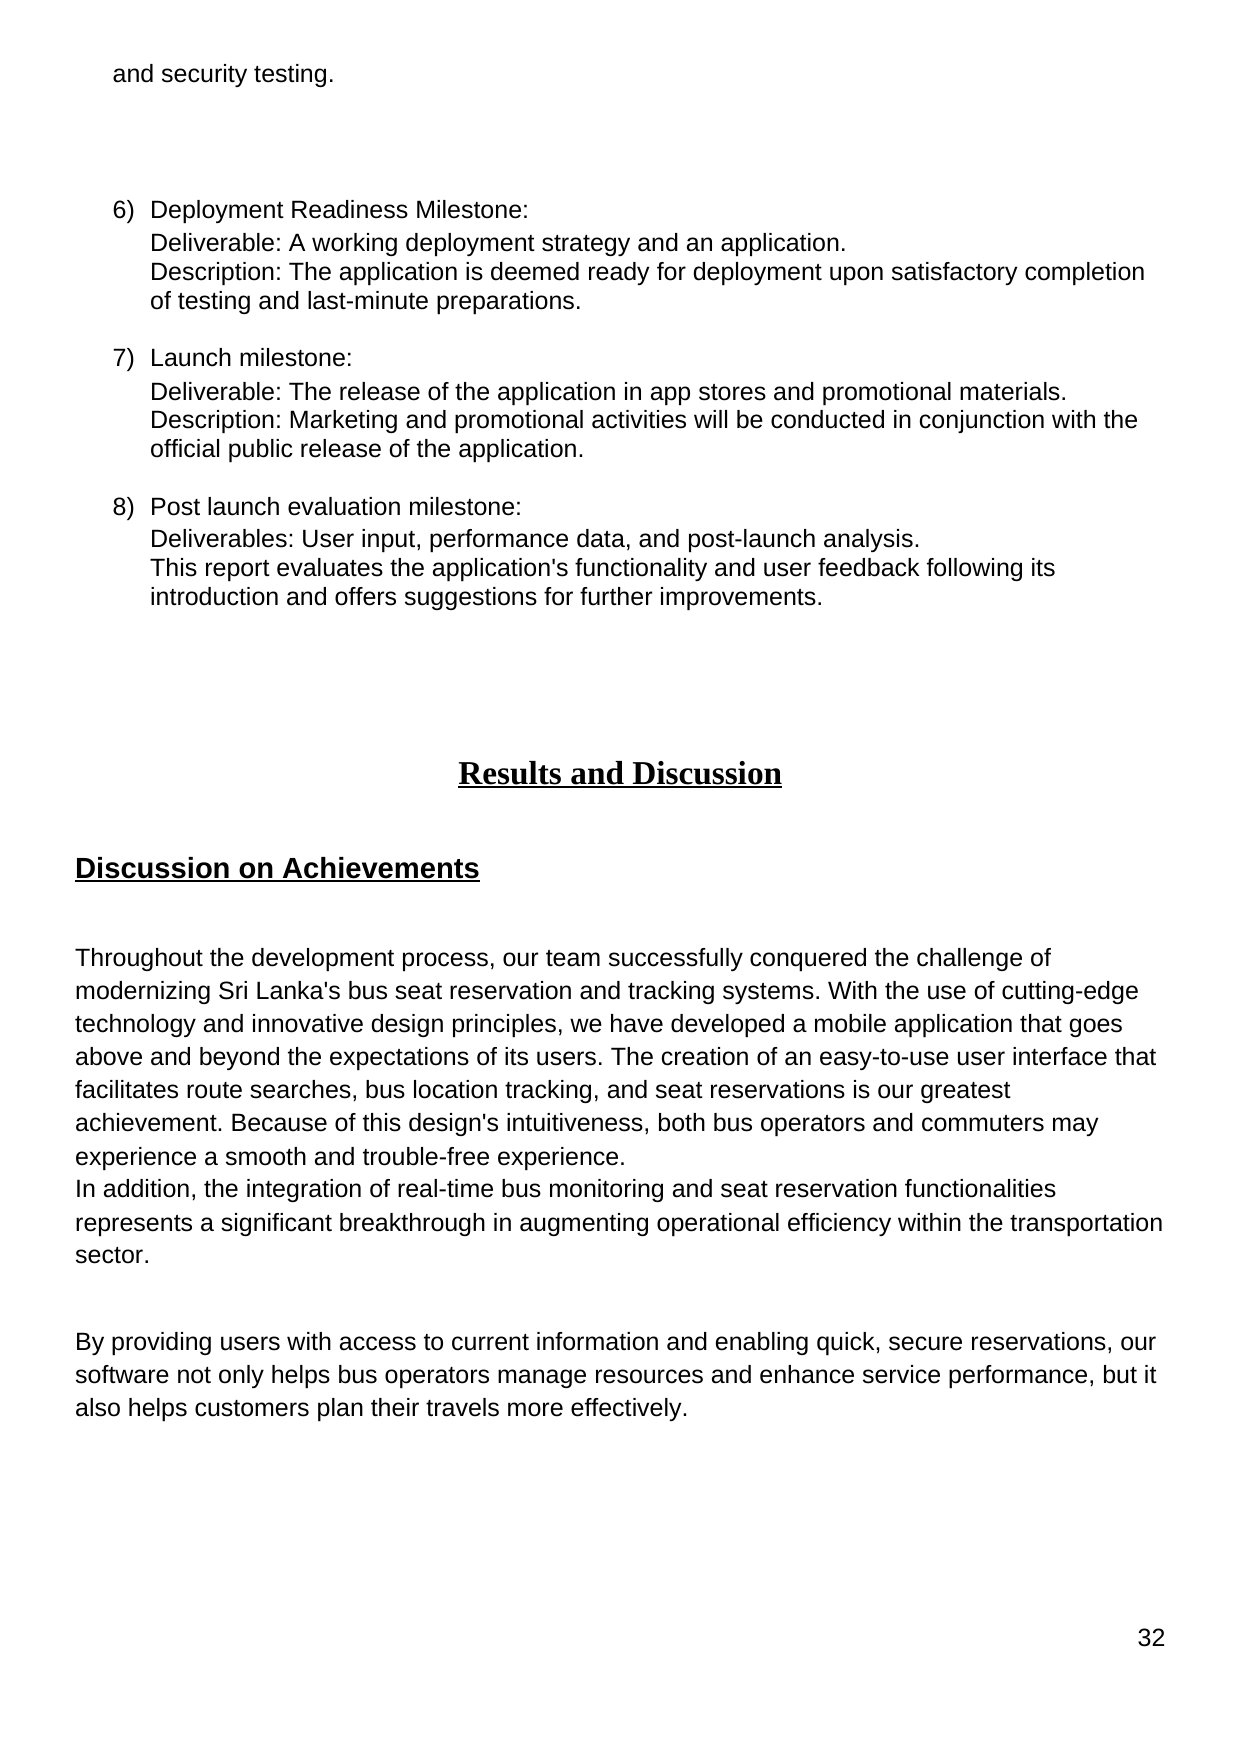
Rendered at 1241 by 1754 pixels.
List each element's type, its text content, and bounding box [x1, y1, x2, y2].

text By providing users with access to current information and enabling quick, secure reservations, our software not only helps bus operators manage resources and enhance service performance, but it also helps customers plan their travels more effectively. [75, 1327, 1165, 1455]
list Deliverable: A working deployment strategy and an application. Description: The application is deemed ready for deployment upon satisfactory completion of testing and last-minute preparations. [150, 228, 1165, 343]
subtitle Discussion on Achievements [75, 851, 1165, 884]
text Throughout the development process, our team successfully conquered the challenge of modernizing Sri Lanka's bus seat reservation and tracking systems. With the use of cutting-edge technology and innovative design principles, we have developed a mobile application that goes above and beyond the expectations of its users. The creation of an easy-to-use user interface that facilitates route searches, bus location tracking, and seat reservations is our greatest achievement. Because of this design's intuitiveness, both bus operators and commuters may experience a smooth and trouble-free experience. In addition, the integration of real-time bus monitoring and seat reservation functionalities represents a significant breakthrough in augmenting operational efficiency within the transportation sector. [75, 943, 1165, 1269]
subtitle Results and Discussion [75, 753, 1165, 791]
list Deployment Readiness Milestone: [112, 195, 1165, 224]
list Launch milestone: [112, 343, 1165, 372]
list Post launch evaluation milestone: [112, 491, 1165, 520]
list Deliverable: The release of the application in app stores and promotional materials. Description: Marketing and promotional activities will be conducted in conjunction with the official public release of the application. [150, 376, 1165, 491]
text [112, 59, 1165, 117]
list Deliverables: User input, performance data, and post-launch analysis. This report evaluates the application's functionality and user feedback following its introduction and offers suggestions for further improvements. [150, 524, 1165, 639]
